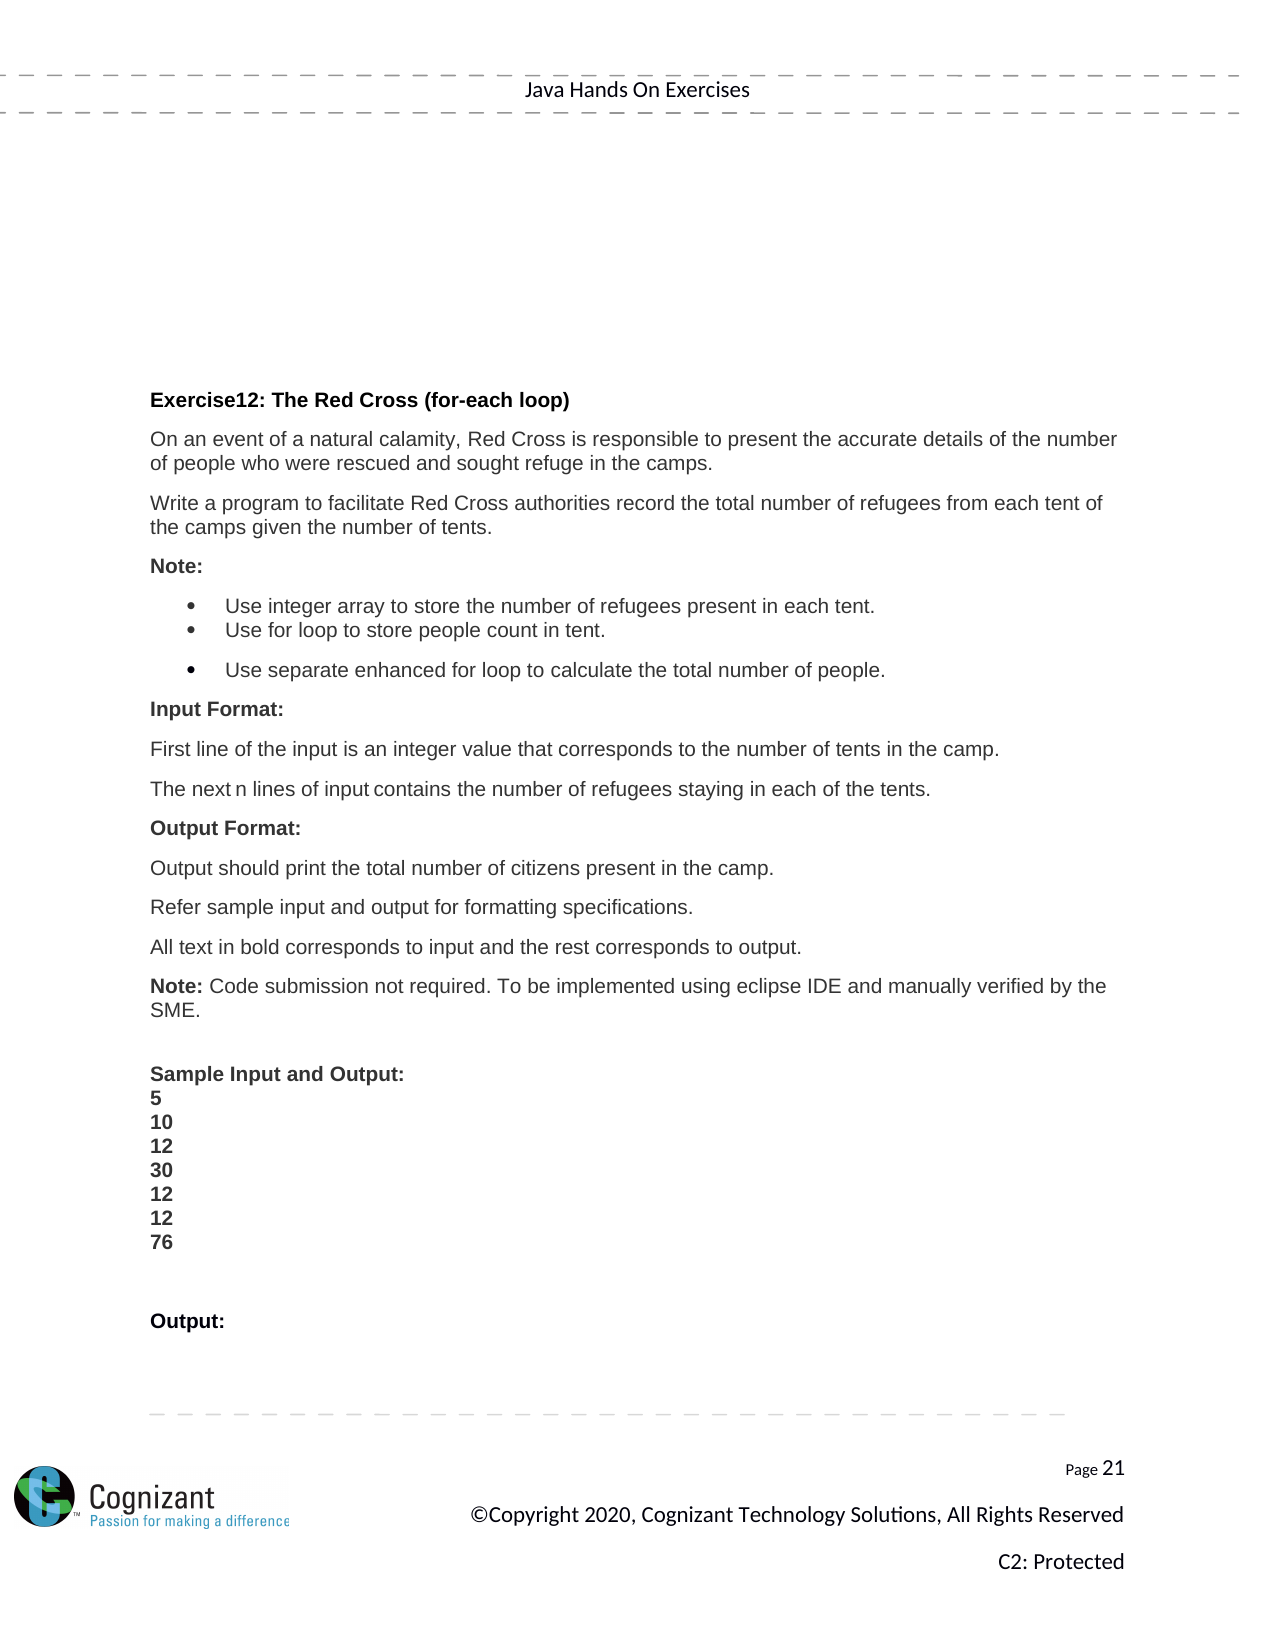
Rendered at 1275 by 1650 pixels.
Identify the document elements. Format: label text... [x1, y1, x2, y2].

list Use integer array to store the number of refugees present in each tent. [187, 594, 1125, 618]
text Note: [150, 554, 1125, 578]
text Input Format: [150, 697, 1125, 721]
text Output: [150, 1309, 1125, 1333]
picture [14, 1466, 289, 1529]
text Sample Input and Output: 5 10 12 30 12 12 76 [150, 1038, 1125, 1253]
text Exercise12: The Red Cross (for-each loop) [150, 387, 1125, 411]
text Output Format: [150, 816, 1125, 840]
text Write a program to facilitate Red Cross authorities record the total number of refugees from each tent of the camps given the number of tents. [150, 491, 1125, 538]
text Output should print the total number of citizens present in the camp. [150, 856, 1125, 879]
text The next n lines of input contains the number of refugees staying in each of the tents. [150, 776, 1125, 800]
text All text in bold corresponds to input and the rest corresponds to output. [150, 935, 1125, 959]
text On an event of a natural calamity, Red Cross is responsible to present the accurate details of the number of people who were rescued and sought refuge in the camps. [150, 427, 1125, 475]
list Use for loop to store people count in tent. [187, 618, 1125, 642]
list Use separate enhanced for loop to calculate the total number of people. [187, 657, 1125, 682]
text Note: Code submission not required. To be implemented using eclipse IDE and manually verified by the SME. [150, 974, 1125, 1022]
text Refer sample input and output for formatting specifications. [150, 895, 1125, 919]
text First line of the input is an integer value that corresponds to the number of tents in the camp. [150, 737, 1125, 761]
